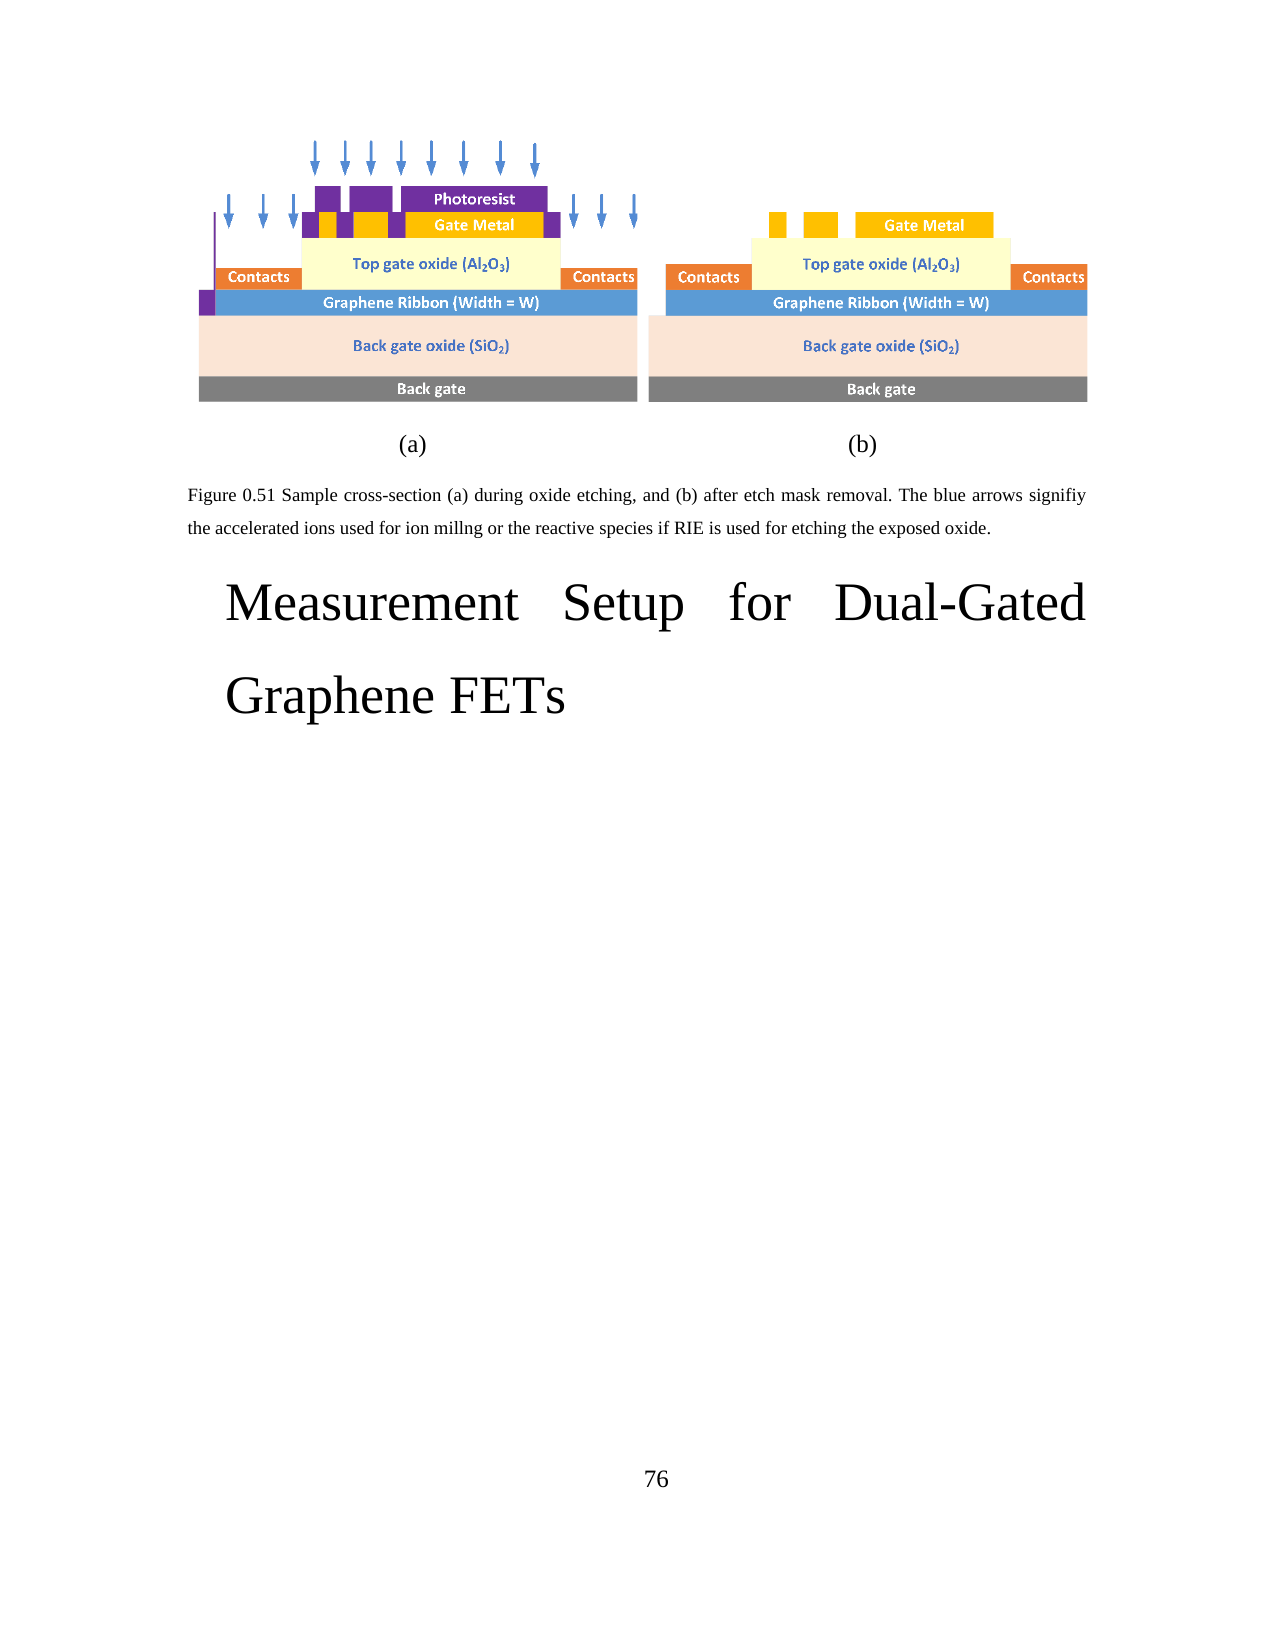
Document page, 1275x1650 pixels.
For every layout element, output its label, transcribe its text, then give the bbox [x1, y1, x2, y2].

table_header (a) [188, 141, 637, 484]
picture [198, 140, 638, 402]
picture [648, 212, 1088, 402]
table_header (b) [638, 141, 1087, 484]
subtitle Measurement Setup for Dual-Gated Graphene FETs [225, 570, 1087, 725]
